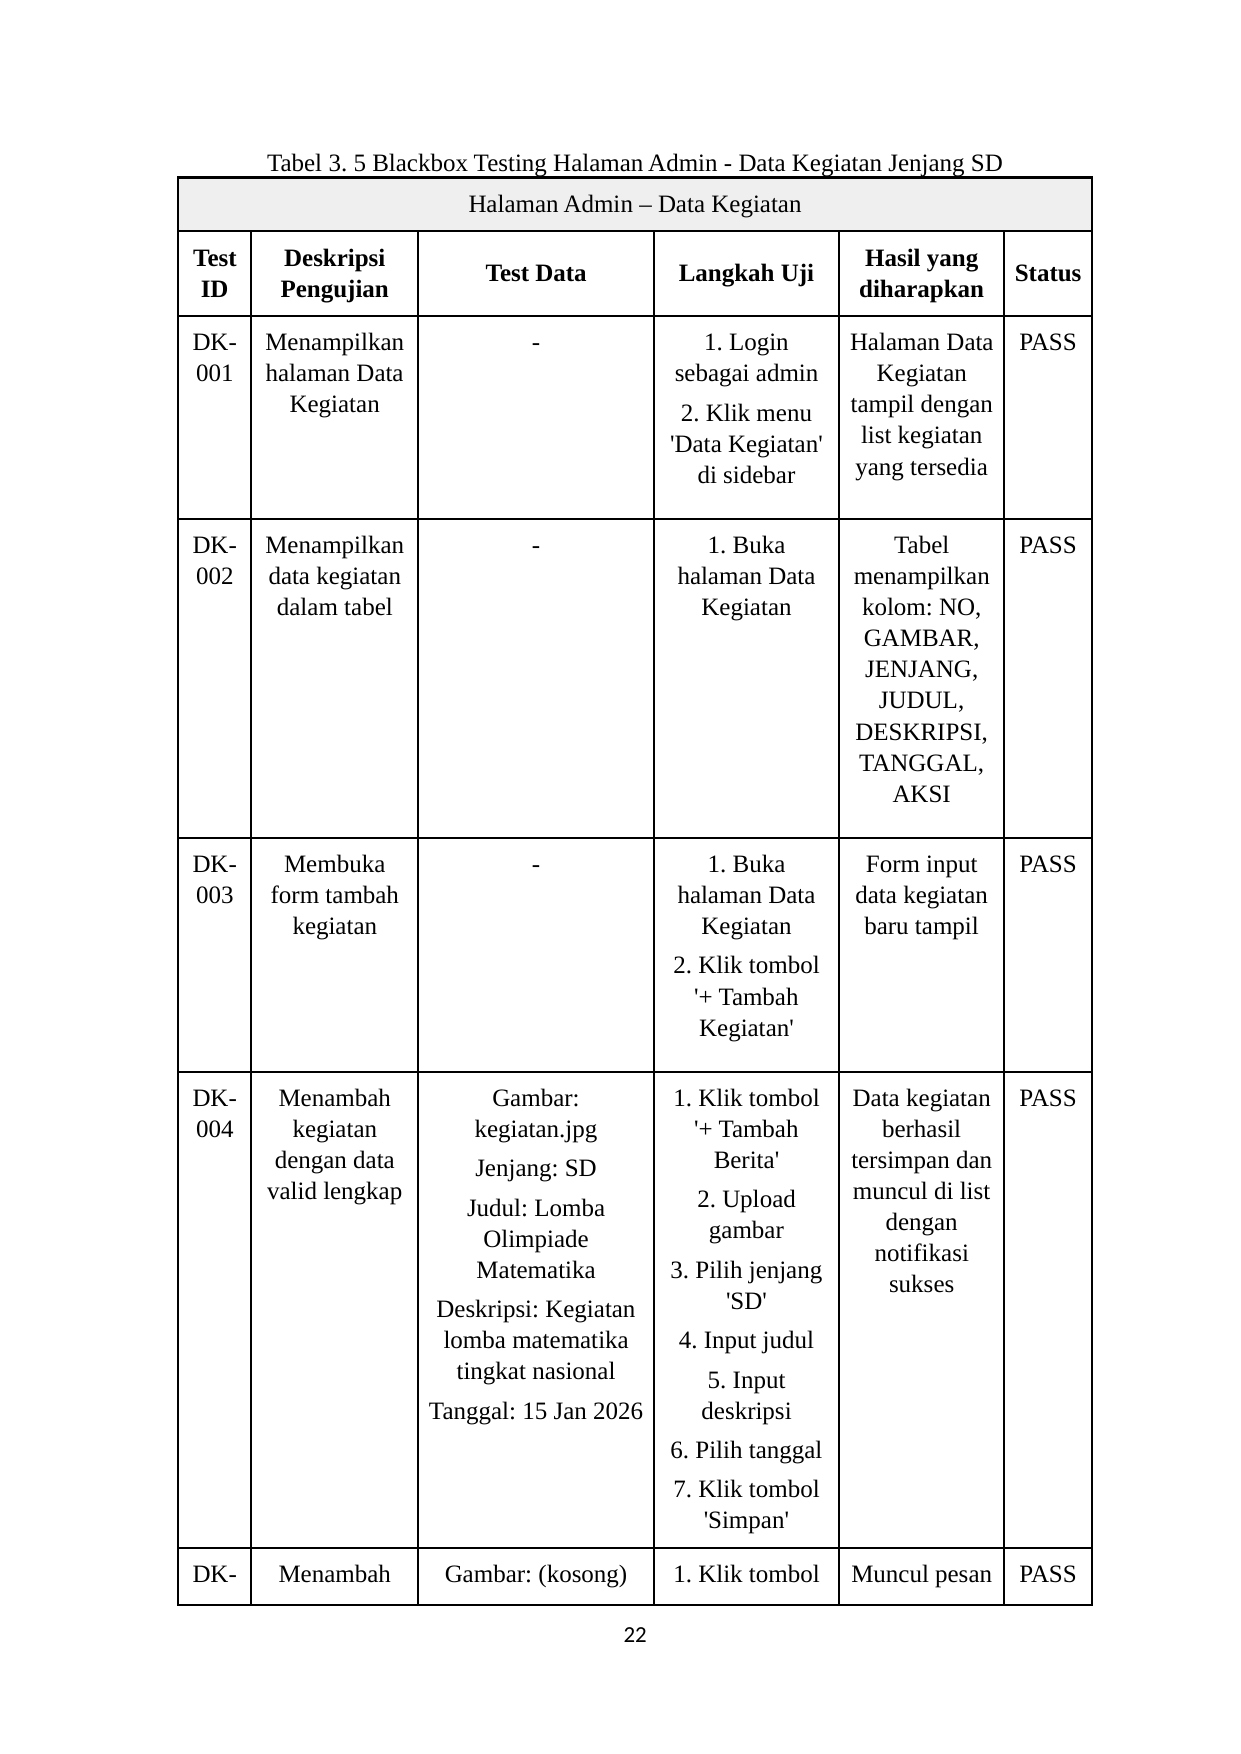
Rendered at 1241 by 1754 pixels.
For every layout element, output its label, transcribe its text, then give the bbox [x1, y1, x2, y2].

table_cell 1. Buka halaman Data Kegiatan 2. Klik tombol '+ Tambah Kegiatan' [655, 839, 838, 1071]
table_cell Menambah kegiatan dengan data valid lengkap [252, 1073, 417, 1547]
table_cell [655, 1549, 838, 1604]
table_cell PASS [1005, 317, 1091, 518]
table_cell Membuka form tambah kegiatan [252, 839, 417, 1071]
table_cell Deskripsi Pengujian [252, 232, 417, 315]
table_cell Tabel menampilkan kolom: NO, GAMBAR, JENJANG, JUDUL, DESKRIPSI, TANGGAL, AKSI [840, 520, 1003, 837]
table_cell - [419, 317, 653, 518]
table_cell 1. Buka halaman Data Kegiatan [655, 520, 838, 837]
table_cell Form input data kegiatan baru tampil [840, 839, 1003, 1071]
table_cell DK-002 [179, 520, 250, 837]
table_cell Status [1005, 232, 1091, 315]
table_cell Halaman Data Kegiatan tampil dengan list kegiatan yang tersedia [840, 317, 1003, 518]
table_cell PASS [1005, 1549, 1091, 1604]
table_cell - [419, 520, 653, 837]
table_cell Test ID [179, 232, 250, 315]
table_header Halaman Admin – Data Kegiatan [179, 179, 1091, 230]
table_cell PASS [1005, 1073, 1091, 1547]
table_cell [252, 1549, 417, 1604]
table_cell Data kegiatan berhasil tersimpan dan muncul di list dengan notifikasi sukses [840, 1073, 1003, 1547]
table_cell 1. Klik tombol '+ Tambah Berita' 2. Upload gambar 3. Pilih jenjang 'SD' 4. Input judul 5. Input deskripsi 6. Pilih tanggal 7. Klik tombol 'Simpan' [655, 1073, 838, 1547]
table_cell DK-005 [179, 1549, 250, 1604]
table_cell Gambar: kegiatan.jpg Jenjang: SD Judul: Lomba Olimpiade Matematika Deskripsi: Kegiatan lomba matematika tingkat nasional Tanggal: 15 Jan 2026 [419, 1073, 653, 1547]
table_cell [840, 1549, 1003, 1604]
table_cell Menampilkan data kegiatan dalam tabel [252, 520, 417, 837]
table_cell PASS [1005, 520, 1091, 837]
table_cell DK-003 [179, 839, 250, 1071]
table_cell DK-004 [179, 1073, 250, 1547]
table_cell Test Data [419, 232, 653, 315]
table_cell Hasil yang diharapkan [840, 232, 1003, 315]
table_cell 1. Login sebagai admin 2. Klik menu 'Data Kegiatan' di sidebar [655, 317, 838, 518]
table_cell DK-001 [179, 317, 250, 518]
table_cell - [419, 839, 653, 1071]
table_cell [419, 1549, 653, 1604]
table_cell PASS [1005, 839, 1091, 1071]
table_cell Menampilkan halaman Data Kegiatan [252, 317, 417, 518]
table_cell Langkah Uji [655, 232, 838, 315]
